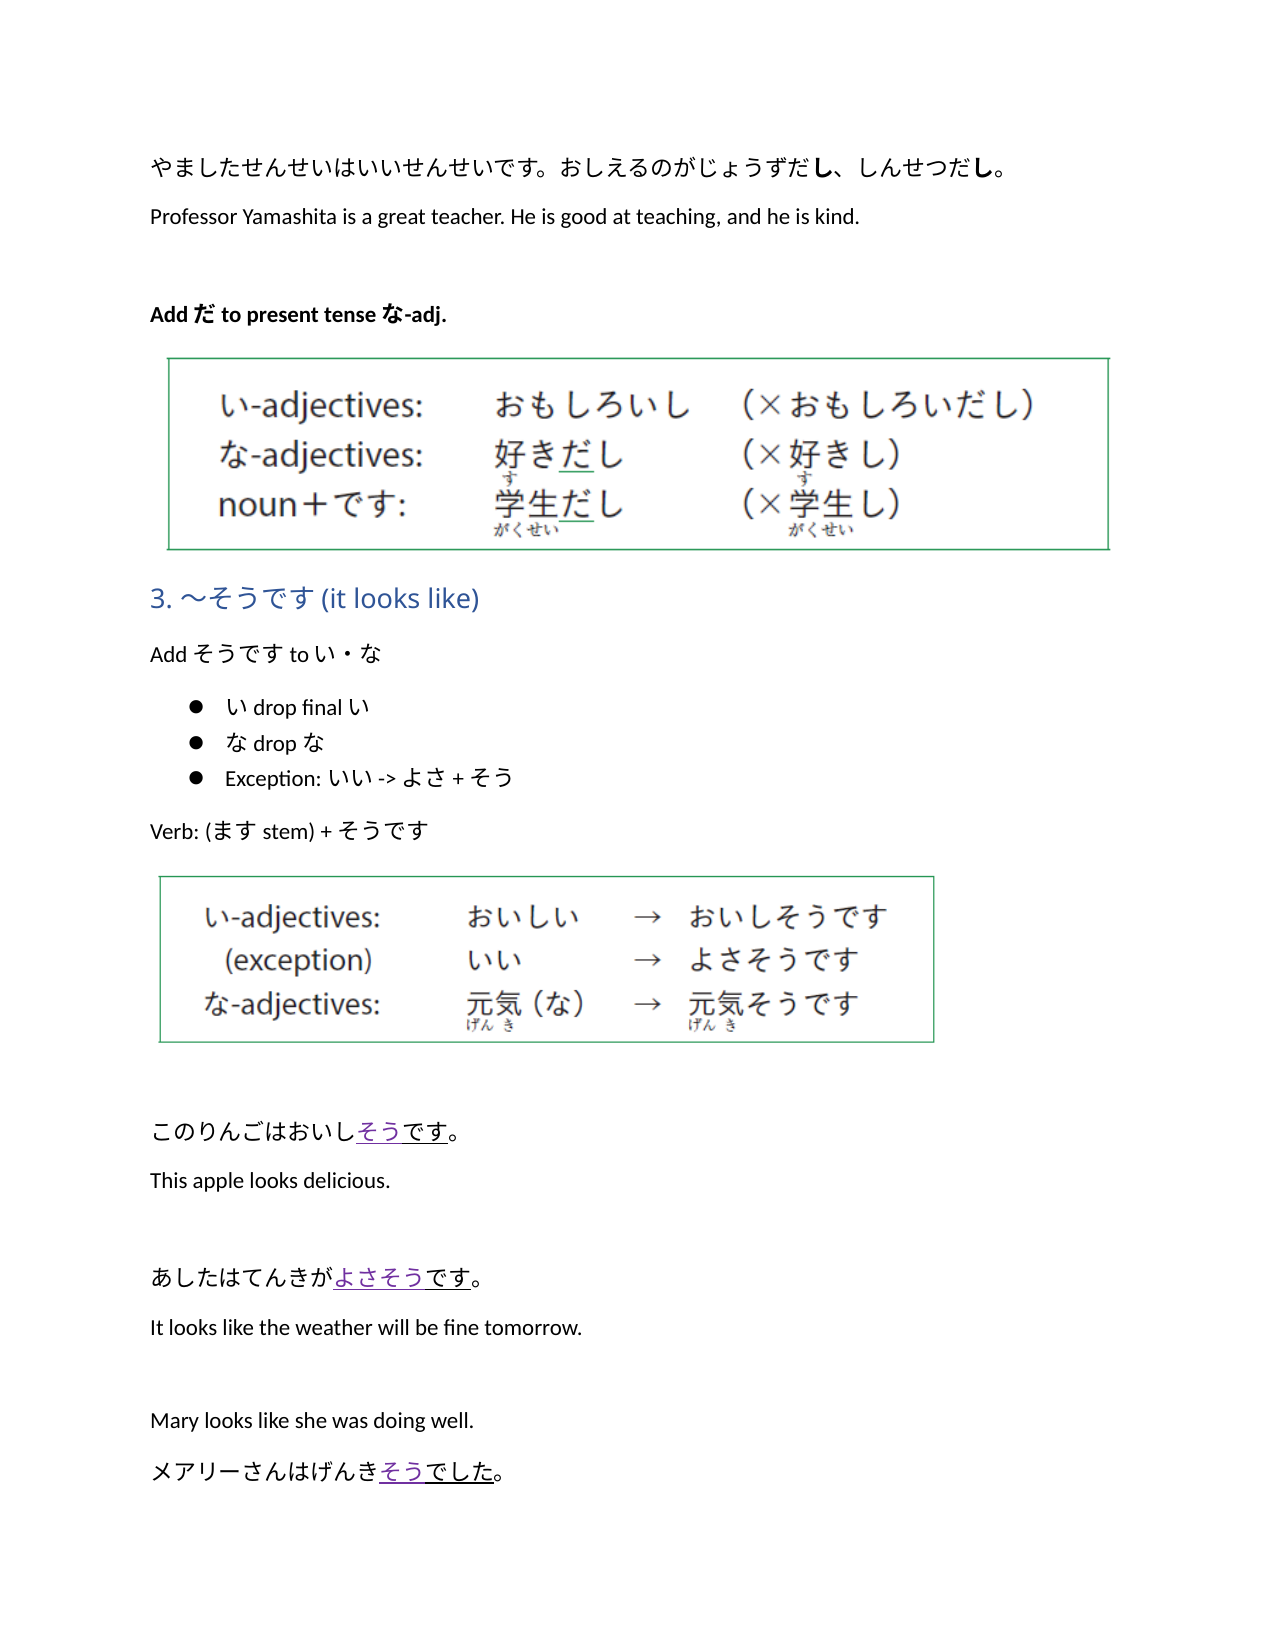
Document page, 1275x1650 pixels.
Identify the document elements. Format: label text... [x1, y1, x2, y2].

picture [150, 348, 1125, 559]
list な drop な [187, 724, 1125, 758]
text This apple looks delicious. [150, 1166, 1125, 1194]
subtitle ～そうです (it looks like) [150, 577, 1125, 616]
text やましたせんせいはいいせんせいです。おしえるのがじょうずだし、しんせつだし。 [150, 149, 1125, 183]
text Add そうです toい・な [150, 636, 1125, 669]
text Verb: (ます stem) + そうです [150, 813, 1125, 846]
list い drop final い [187, 689, 1125, 722]
picture [150, 865, 943, 1049]
text It looks like the weather will be fine tomorrow. [150, 1313, 1125, 1341]
text Mary looks like she was doing well. [150, 1406, 1125, 1434]
list Exception: いい -> よさ + そう [187, 760, 1125, 793]
text このりんごはおいしそうです。 [150, 1114, 1125, 1147]
text メアリーさんはげんきそうでした。 [150, 1453, 1125, 1487]
text Professor Yamashita is a great teacher. He is good at teaching, and he is kind. [150, 202, 1125, 230]
text あしたはてんきがよさそうです。 [150, 1260, 1125, 1293]
text Add だto present tense な-adj. [150, 296, 1125, 329]
